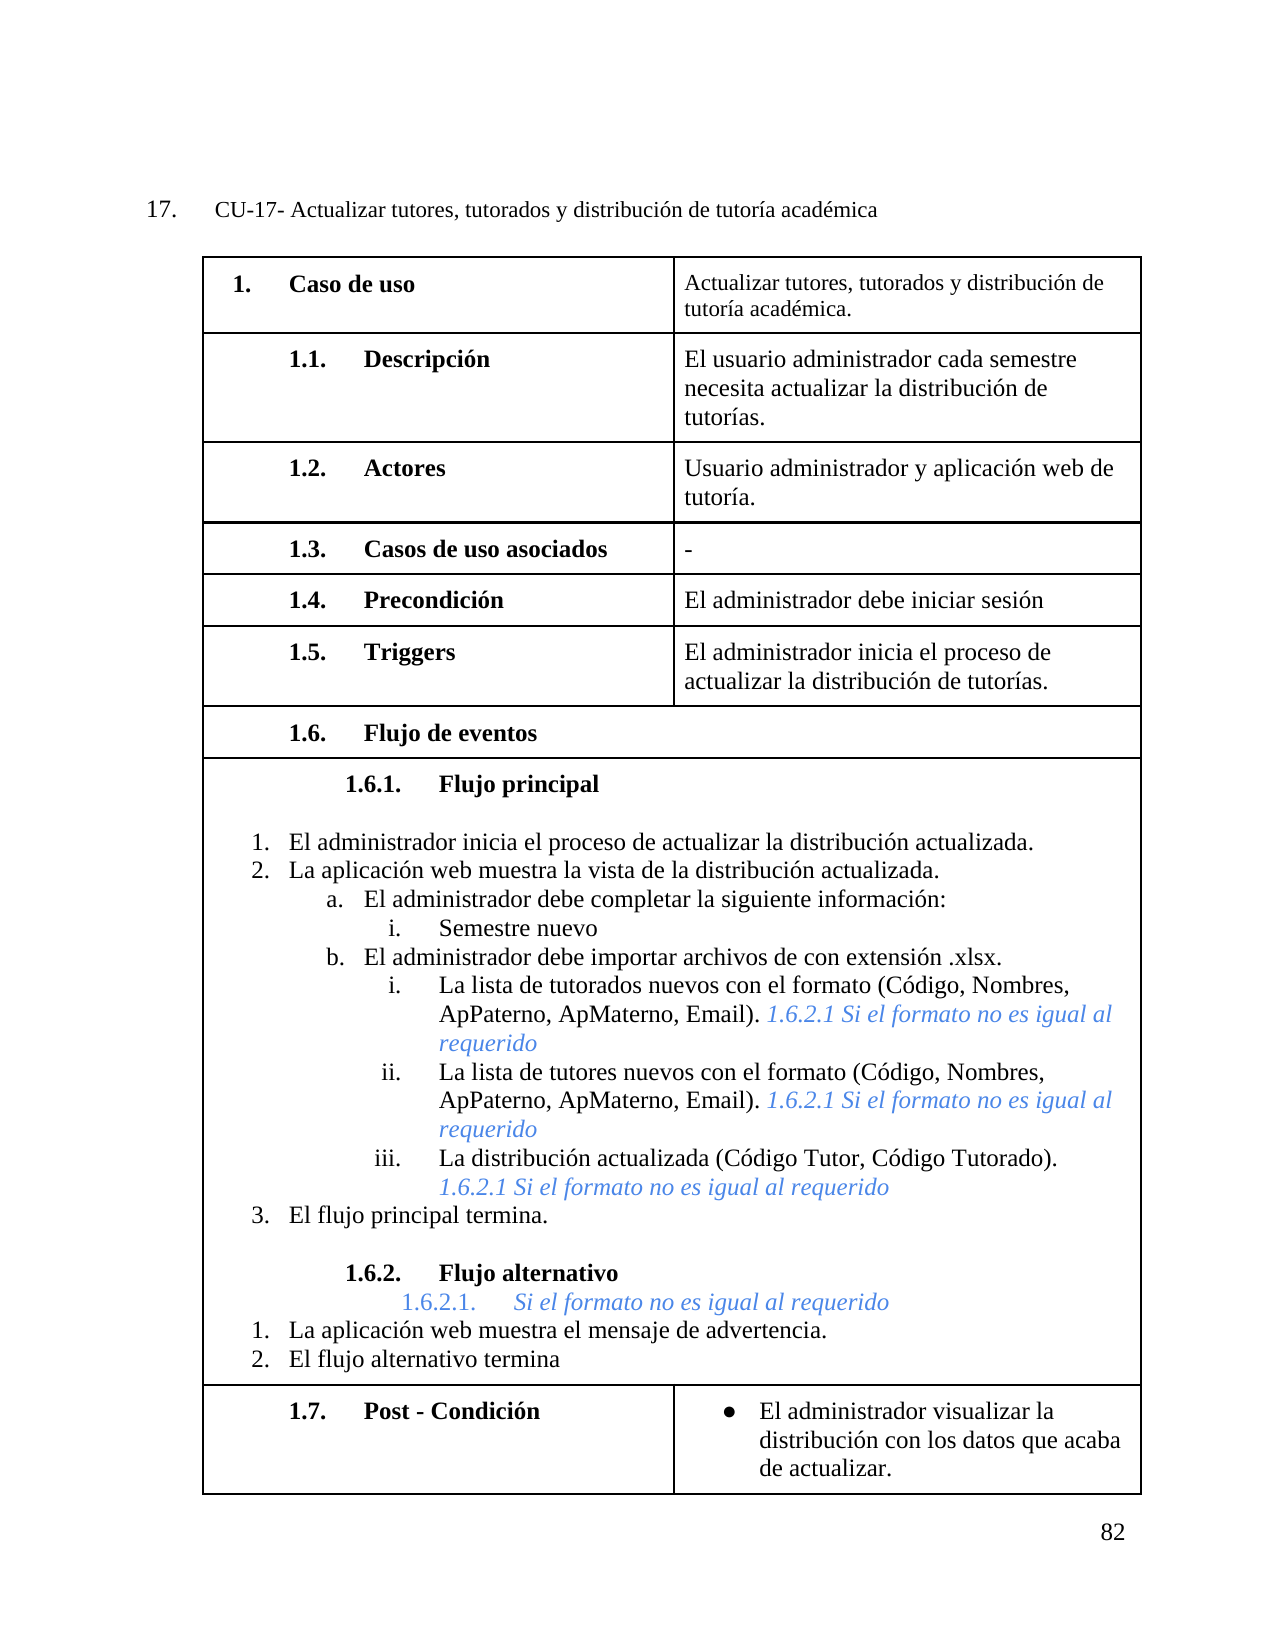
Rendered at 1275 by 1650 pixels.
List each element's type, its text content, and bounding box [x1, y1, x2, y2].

table_cell El administrador inicia el proceso de actualizar la distribución de tutorías. [675, 627, 1140, 705]
table_cell Casos de uso asociados [204, 524, 673, 573]
table_cell Post - Condición [204, 1386, 673, 1493]
table_cell Usuario administrador y aplicación web de tutoría. [675, 443, 1140, 521]
table_cell Descripción [204, 334, 673, 441]
table_cell El administrador visualizar la distribución con los datos que acaba de actualizar. [675, 1386, 1140, 1493]
list CU-17- Actualizar tutores, tutorados y distribución de tutoría académica [177, 194, 1194, 223]
table_header Caso de uso [204, 258, 673, 332]
table_cell Actores [204, 443, 673, 521]
table_cell El usuario administrador cada semestre necesita actualizar la distribución de tutorías. [675, 334, 1140, 441]
table_cell Precondición [204, 575, 673, 625]
table_cell Flujo de eventos [204, 707, 1140, 757]
table_header Actualizar tutores, tutorados y distribución de tutoría académica. [675, 258, 1140, 332]
table_cell Flujo principal El administrador inicia el proceso de actualizar la distribución actualizada. La aplicación web muestra la vista de la distribución actualizada. El administrador debe completar la siguiente información: Semestre nuevo El administrador debe importar archivos de con extensión .xlsx. La lista de tutorados nuevos con el formato (Código, Nombres, ApPaterno, ApMaterno, Email). 1.6.2.1 Si el formato no es igual al requerido La lista de tutores nuevos con el formato (Código, Nombres, ApPaterno, ApMaterno, Email). 1.6.2.1 Si el formato no es igual al requerido La distribución actualizada (Código Tutor, Código Tutorado). 1.6.2.1 Si el formato no es igual al requerido El flujo principal termina. Flujo alternativo Si el formato no es igual al requerido La aplicación web muestra el mensaje de advertencia. El flujo alternativo termina [204, 759, 1140, 1383]
table_cell - [675, 524, 1140, 573]
table_cell Triggers [204, 627, 673, 705]
table_cell El administrador debe iniciar sesión [675, 575, 1140, 625]
